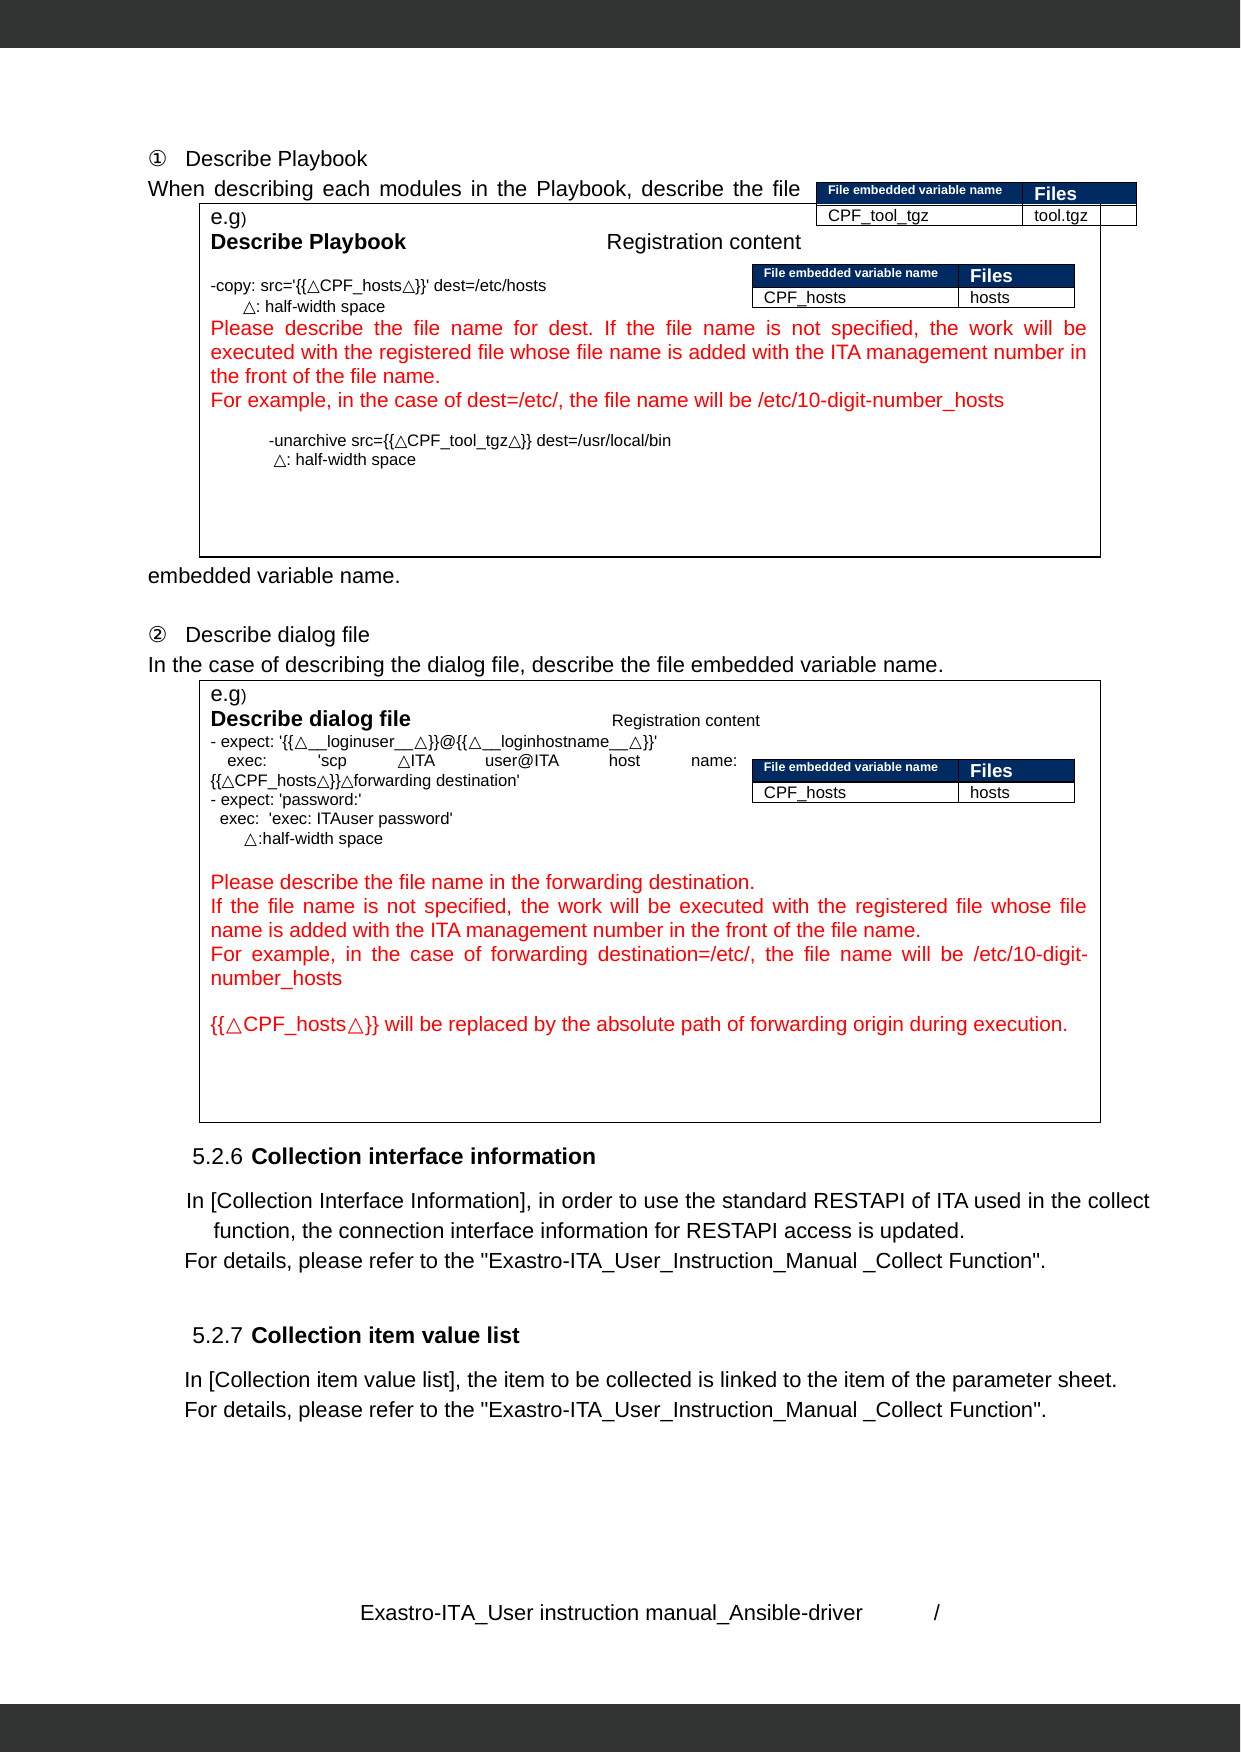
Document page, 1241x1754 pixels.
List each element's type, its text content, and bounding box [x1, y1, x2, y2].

picture [0, 1704, 1241, 1752]
text When describing each modules in the Playbook, describe the file embedded variable name. [148, 173, 1152, 590]
subtitle Collection interface information [192, 724, 1152, 1171]
text In [Collection item value list], the item to be collected is linked to the item of the parameter sheet. [148, 1365, 1152, 1394]
text For details, please refer to the "Exastro-ITA_User_Instruction_Manual _Collect Function". [148, 1394, 1152, 1424]
text In the case of describing the dialog file, describe the file embedded variable name. [148, 650, 1152, 679]
text For details, please refer to the "Exastro-ITA_User_Instruction_Manual _Collect Function". [148, 1246, 1152, 1275]
text In [Collection Interface Information], in order to use the standard RESTAPI of ITA used in the collect function, the connection interface information for RESTAPI access is updated. [148, 1186, 1152, 1246]
table_header e.g) Describe Playbook Registration content -copy: src='{{△CPF_hosts△}}' dest=/etc/hosts △: half-width space Please describe the file name for dest. If the file name is not specified, the work will be executed with the registered file whose file name is added with the ITA management number in the front of the file name. For example, in the case of dest=/etc/, the file name will be /etc/10-digit-number_hosts -unarchive src={{△CPF_tool_tgz△}} dest=/usr/local/bin △: half-width space [200, 204, 1100, 556]
picture [0, 0, 1241, 48]
list Describe dialog file [148, 620, 1152, 650]
table_header e.g) Describe dialog file Registration content - expect: '{{△__loginuser__△}}@{{△__loginhostname__△}}' exec: 'scp △ITA user@ITA host name:{{△CPF_hosts△}}△forwarding destination' - expect: 'password:' exec: 'exec: ITAuser password' △:half-width space Please describe the file name in the forwarding destination. If the file name is not specified, the work will be executed with the registered file whose file name is added with the ITA management number in the front of the file name. For example, in the case of forwarding destination=/etc/, the file name will be /etc/10-digit-number_hosts {{△CPF_hosts△}} will be replaced by the absolute path of forwarding origin during execution. [200, 681, 1100, 1122]
subtitle Collection item value list [192, 1320, 1152, 1350]
list Describe Playbook [148, 143, 1152, 173]
